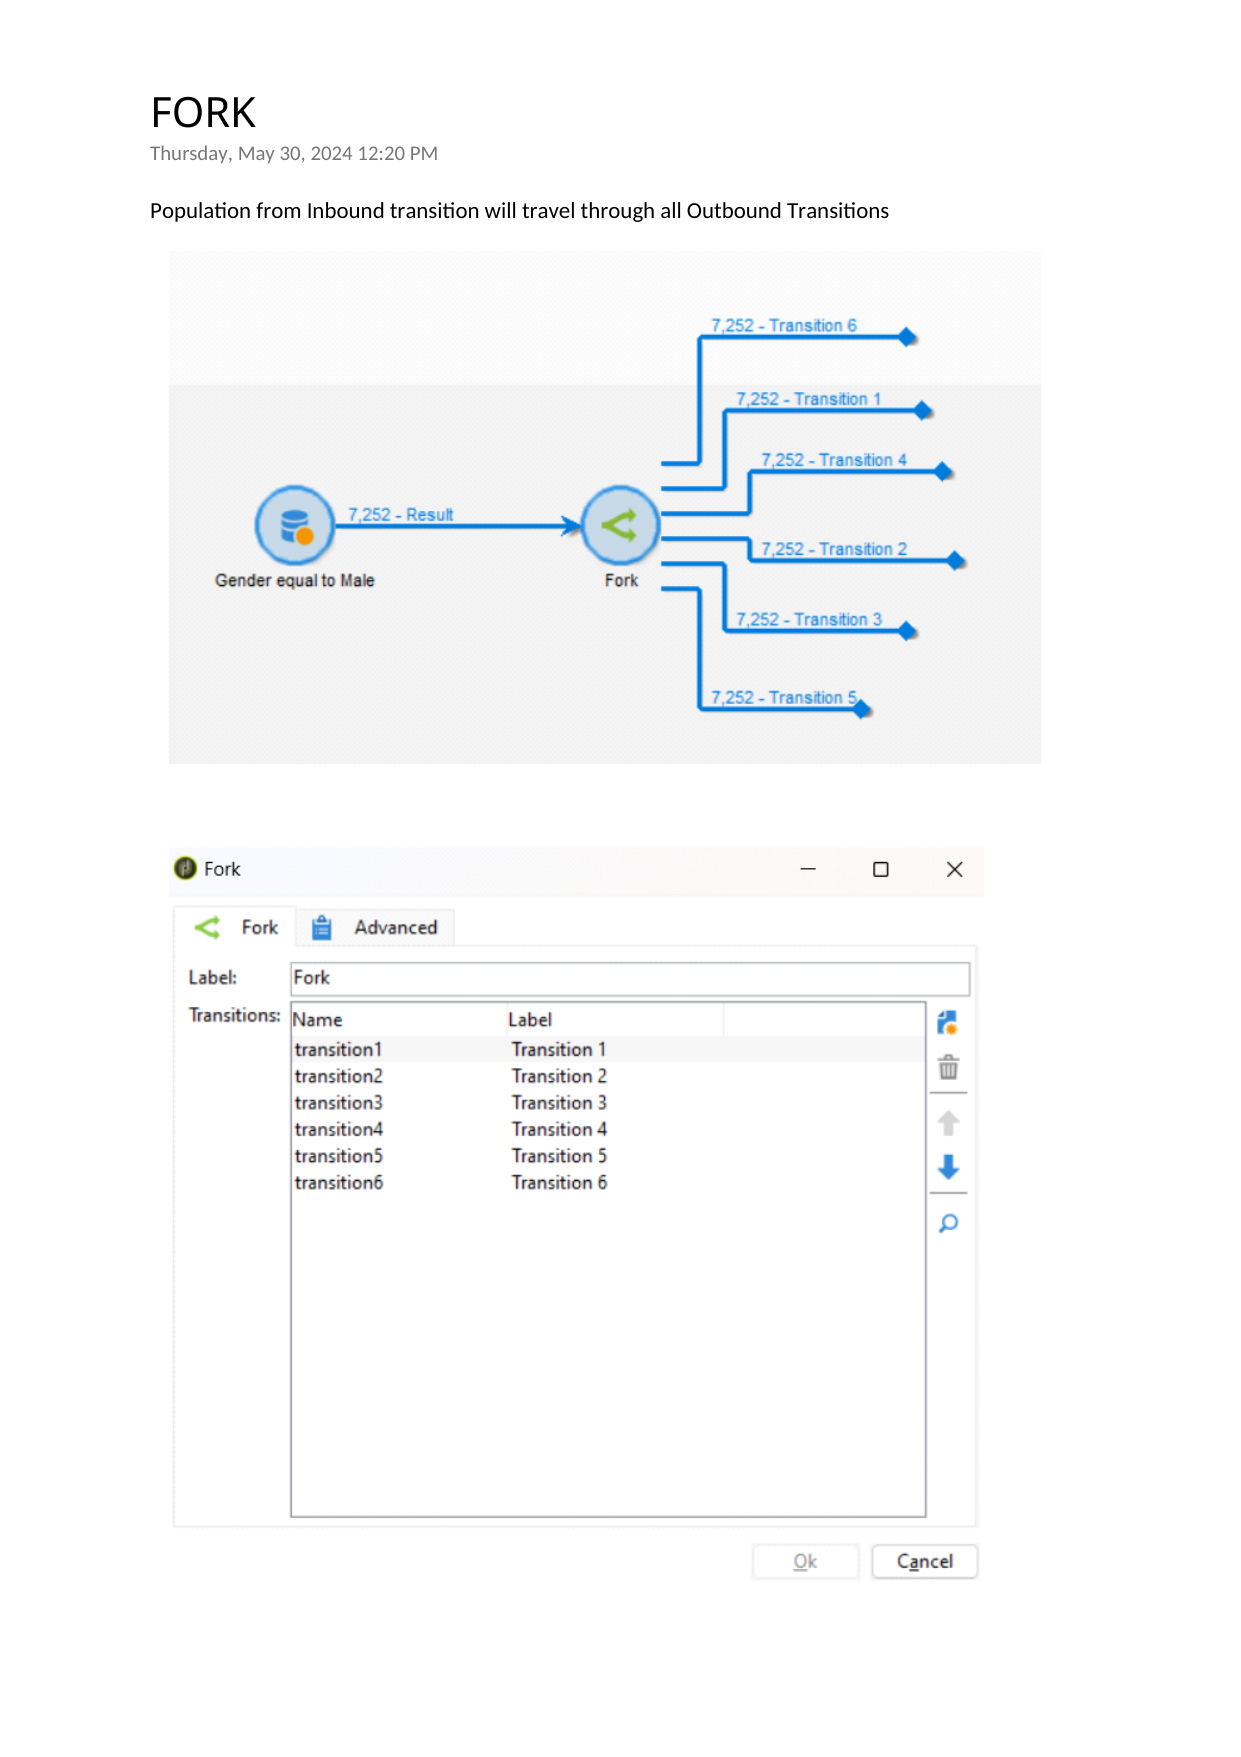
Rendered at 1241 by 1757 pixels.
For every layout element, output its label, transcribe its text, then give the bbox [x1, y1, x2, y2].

text Population from Inbound transition will travel through all Outbound Transitions [150, 200, 1090, 223]
picture [168, 847, 984, 1583]
picture [168, 251, 1042, 764]
text FORK Thursday, May 30, 2024 12:20 PM [150, 83, 490, 166]
